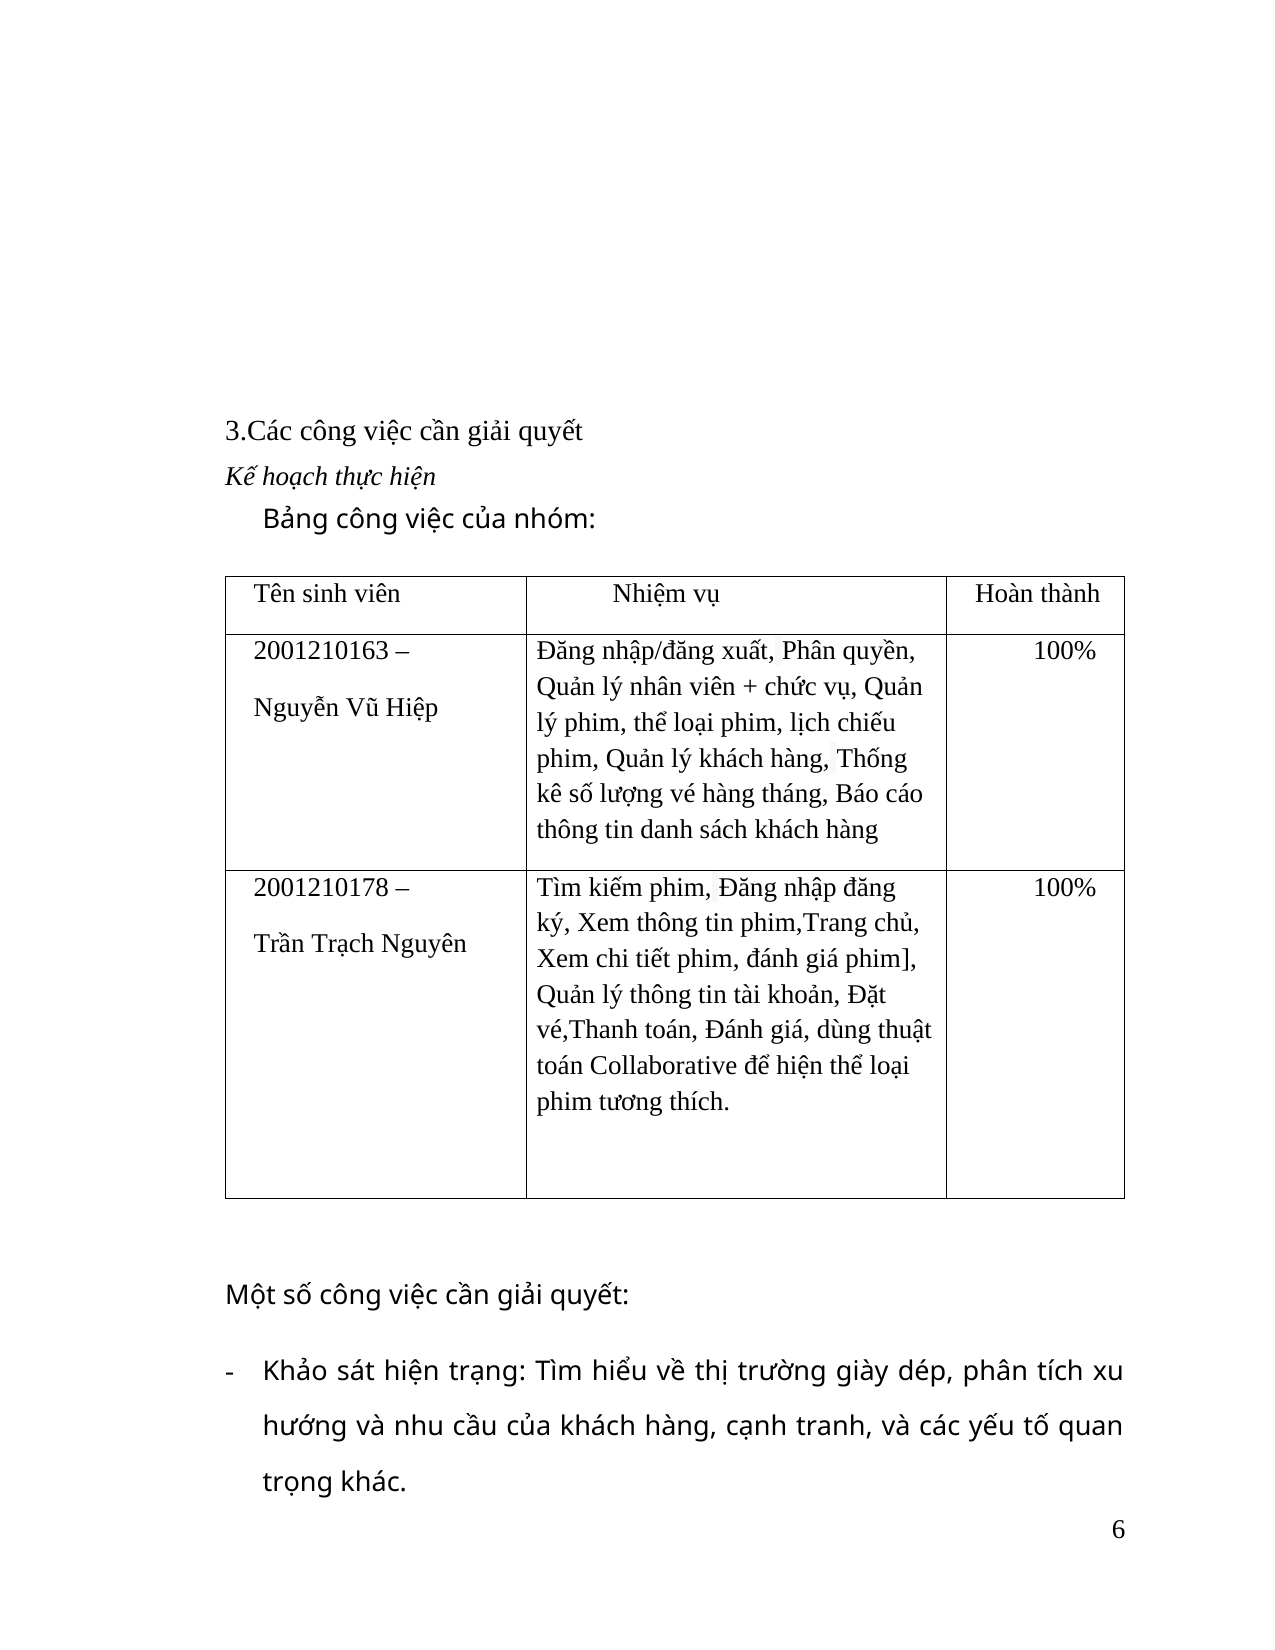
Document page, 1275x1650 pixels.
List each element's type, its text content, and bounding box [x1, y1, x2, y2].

subtitle Kế hoạch thực hiện [225, 460, 1125, 491]
table_header Tên sinh viên [226, 577, 526, 633]
list Bảng công việc của nhóm: [262, 500, 1125, 537]
table_header Hoàn thành [947, 577, 1124, 633]
table_cell Tìm kiếm phim, Đăng nhập đăng ký, Xem thông tin phim,Trang chủ, Xem chi tiết phim, đánh giá phim], Quản lý thông tin tài khoản, Đặt vé,Thanh toán, Đánh giá, dùng thuật toán Collaborative để hiện thể loại phim tương thích. [527, 871, 946, 1198]
table_cell 100% [947, 871, 1124, 1198]
table_cell 2001210178 – Trần Trạch Nguyên [226, 871, 526, 1198]
table_cell 2001210163 – Nguyễn Vũ Hiệp [226, 635, 526, 870]
list Khảo sát hiện trạng: Tìm hiểu về thị trường giày dép, phân tích xu hướng và nhu cầu của khách hàng, cạnh tranh, và các yếu tố quan trọng khác. [225, 1352, 1125, 1499]
table_header Nhiệm vụ [527, 577, 946, 633]
table_cell Đăng nhập/đăng xuất, Phân quyền, Quản lý nhân viên + chức vụ, Quản lý phim, thể loại phim, lịch chiếu phim, Quản lý khách hàng, Thống kê số lượng vé hàng tháng, Báo cáo thông tin danh sách khách hàng [527, 635, 946, 870]
text Một số công việc cần giải quyết: [225, 1275, 1125, 1312]
table_cell 100% [947, 635, 1124, 870]
subtitle 3.Các công việc cần giải quyết [225, 413, 1125, 446]
